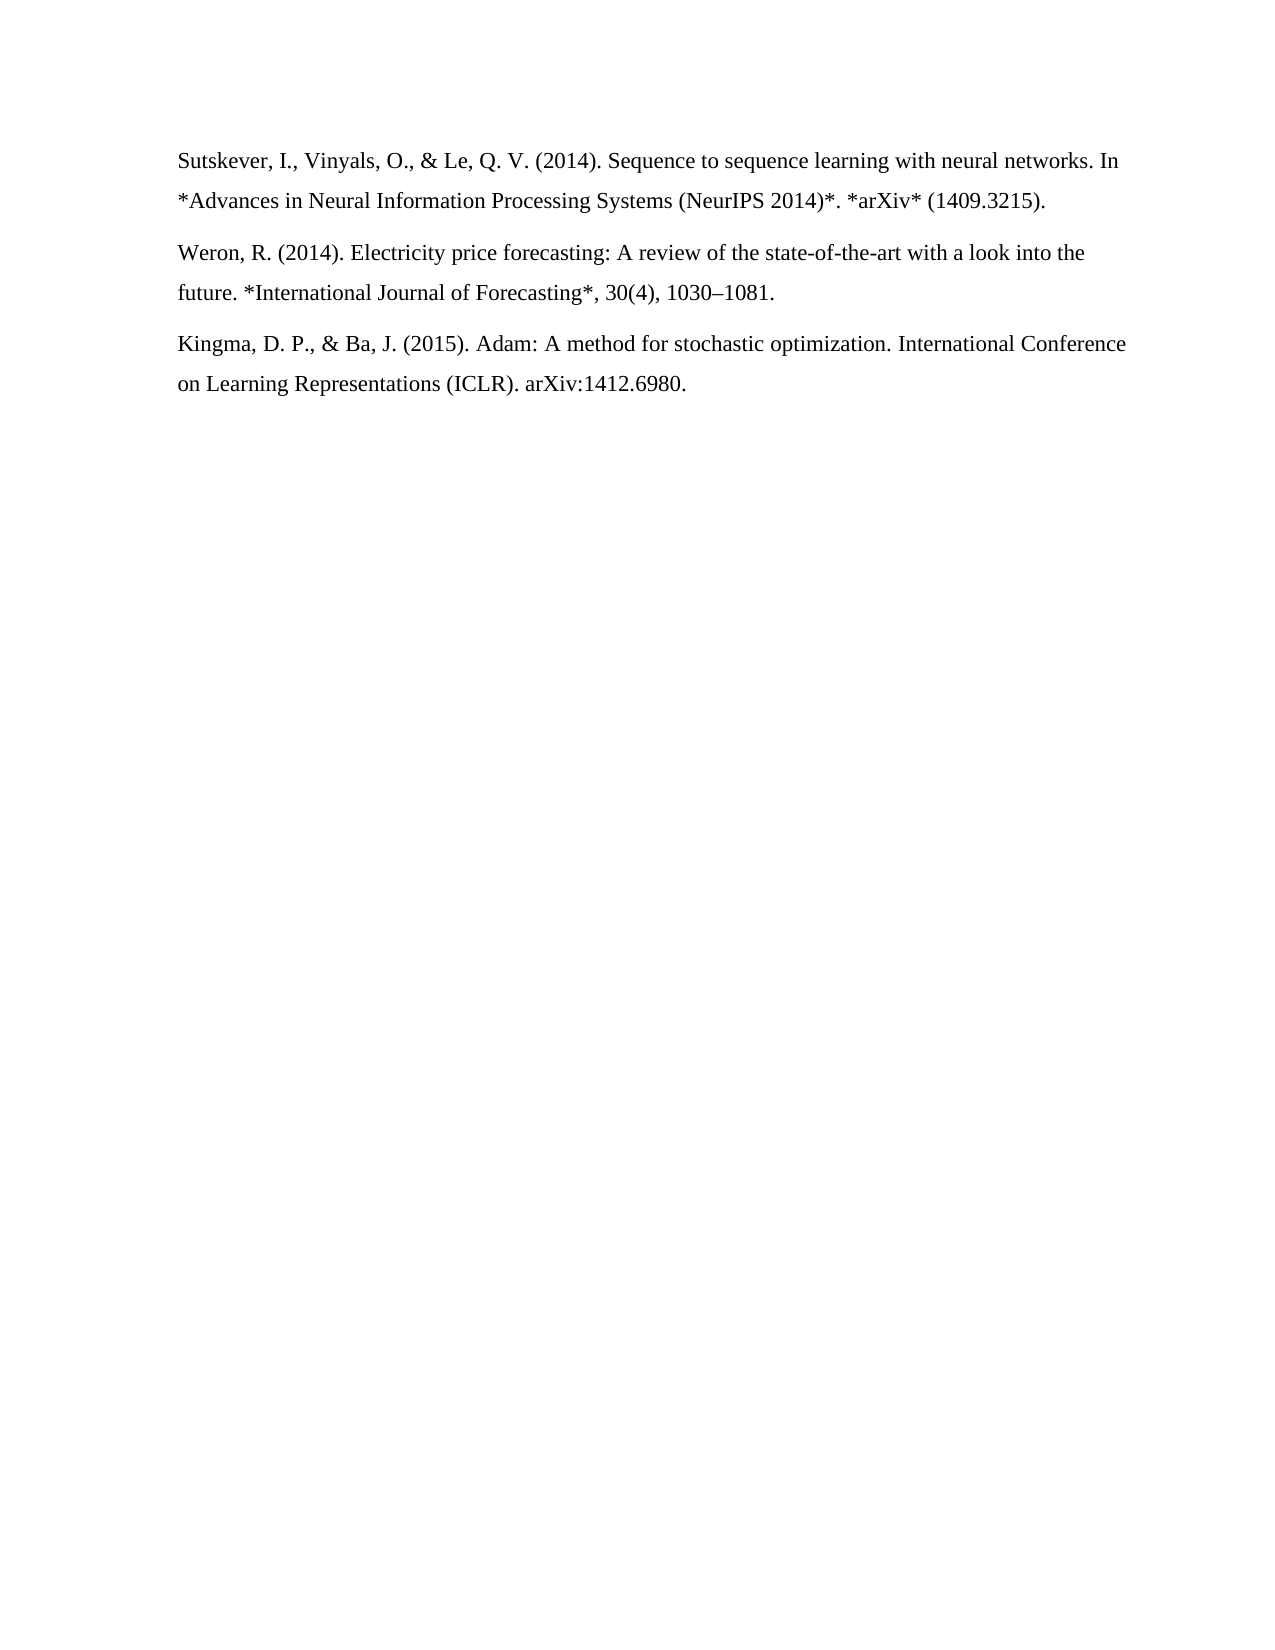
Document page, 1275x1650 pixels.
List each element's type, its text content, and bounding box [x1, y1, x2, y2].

text Weron, R. (2014). Electricity price forecasting: A review of the state-of-the-art with a look into the future. *International Journal of Forecasting*, 30(4), 1030–1081. [177, 239, 1127, 305]
text Kingma, D. P., & Ba, J. (2015). Adam: A method for stochastic optimization. International Conference on Learning Representations (ICLR). arXiv:1412.6980. [177, 331, 1127, 396]
text Sutskever, I., Vinyals, O., & Le, Q. V. (2014). Sequence to sequence learning with neural networks. In *Advances in Neural Information Processing Systems (NeurIPS 2014)*. *arXiv* (1409.3215). [177, 148, 1127, 213]
